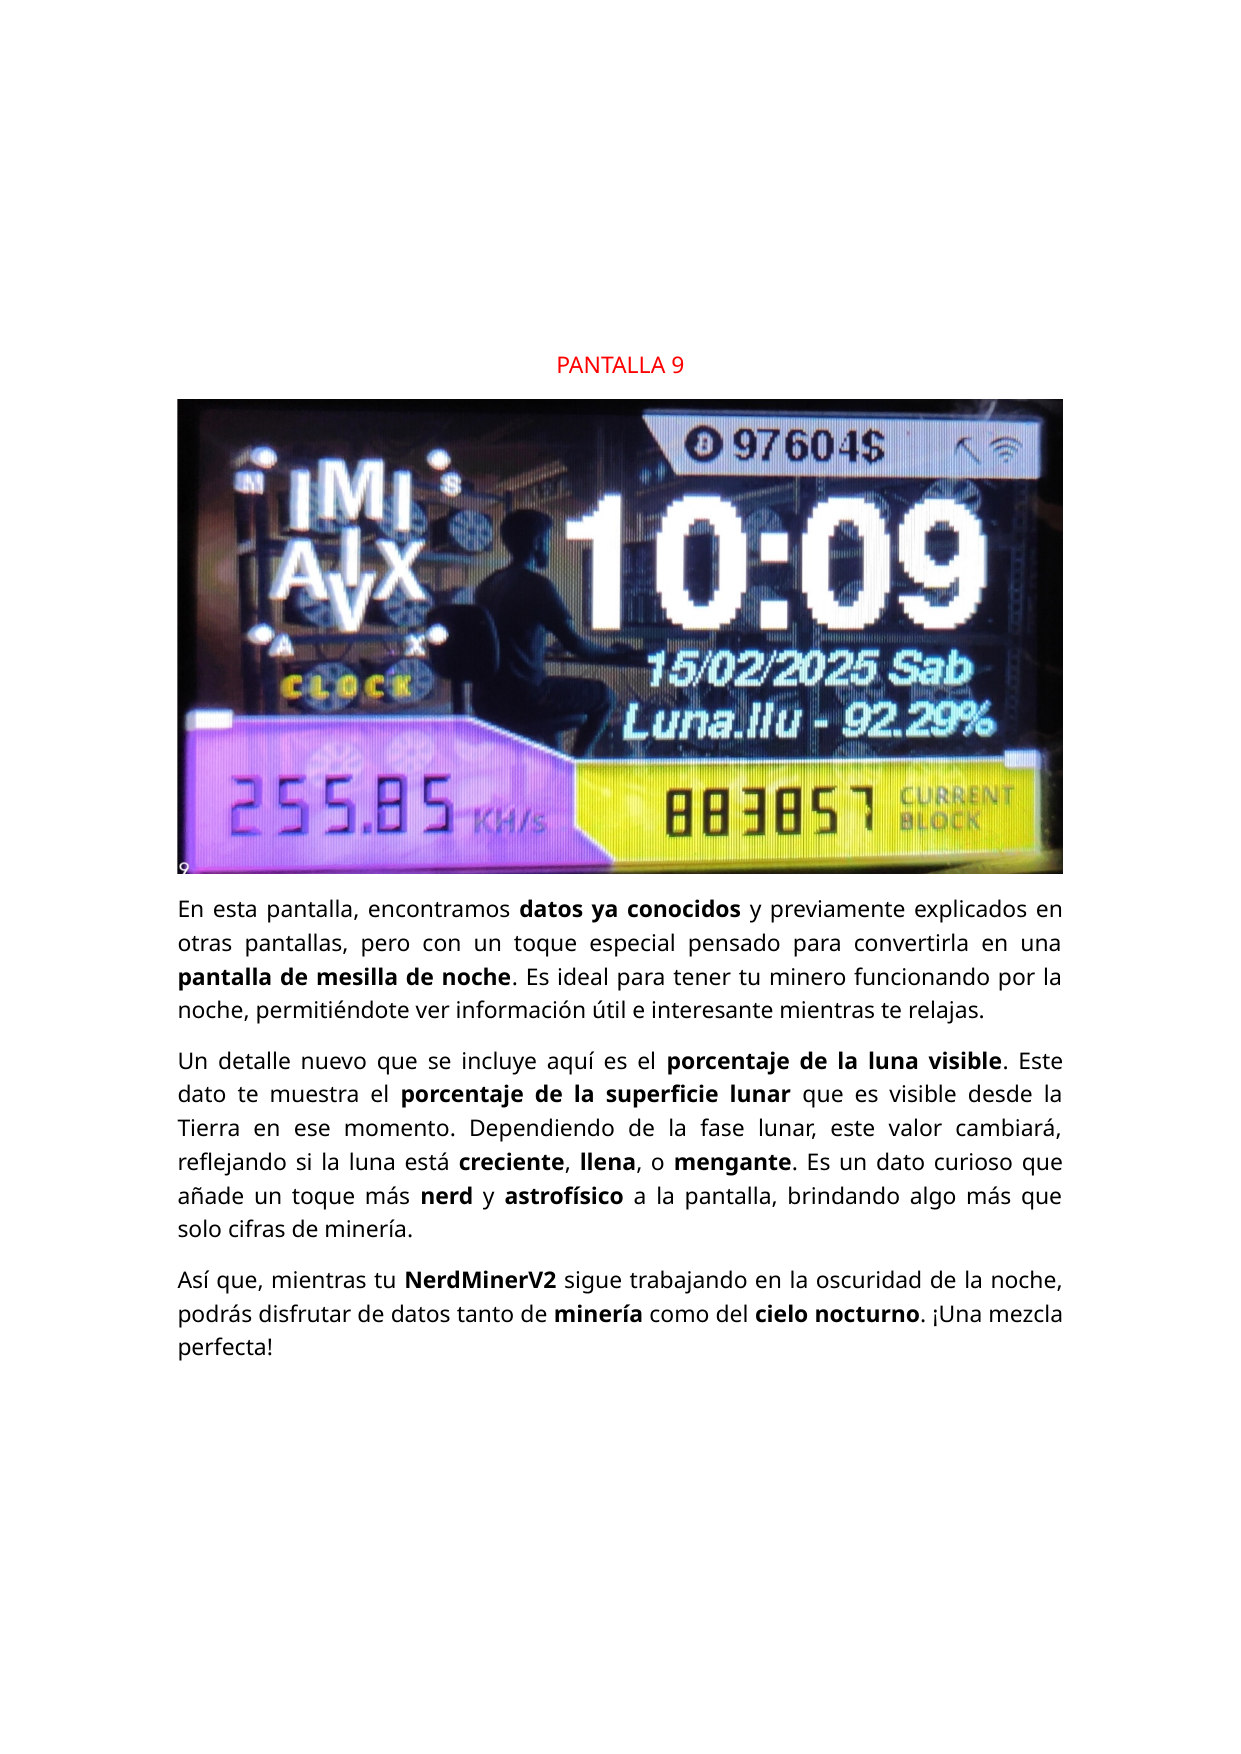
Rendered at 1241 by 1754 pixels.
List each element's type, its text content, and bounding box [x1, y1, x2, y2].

picture [177, 399, 1063, 874]
text Así que, mientras tu NerdMinerV2 sigue trabajando en la oscuridad de la noche, podrás disfrutar de datos tanto de minería como del cielo nocturno. ¡Una mezcla perfecta! [177, 1264, 1063, 1362]
text En esta pantalla, encontramos datos ya conocidos y previamente explicados en otras pantallas, pero con un toque especial pensado para convertirla en una pantalla de mesilla de noche. Es ideal para tener tu minero funcionando por la noche, permitiéndote ver información útil e interesante mientras te relajas. [177, 893, 1063, 1025]
text Un detalle nuevo que se incluye aquí es el porcentaje de la luna visible. Este dato te muestra el porcentaje de la superficie lunar que es visible desde la Tierra en ese momento. Dependiendo de la fase lunar, este valor cambiará, reflejando si la luna está creciente, llena, o mengante. Es un dato curioso que añade un toque más nerd y astrofísico a la pantalla, brindando algo más que solo cifras de minería. [177, 1044, 1063, 1244]
text PANTALLA 9 [177, 349, 1063, 381]
